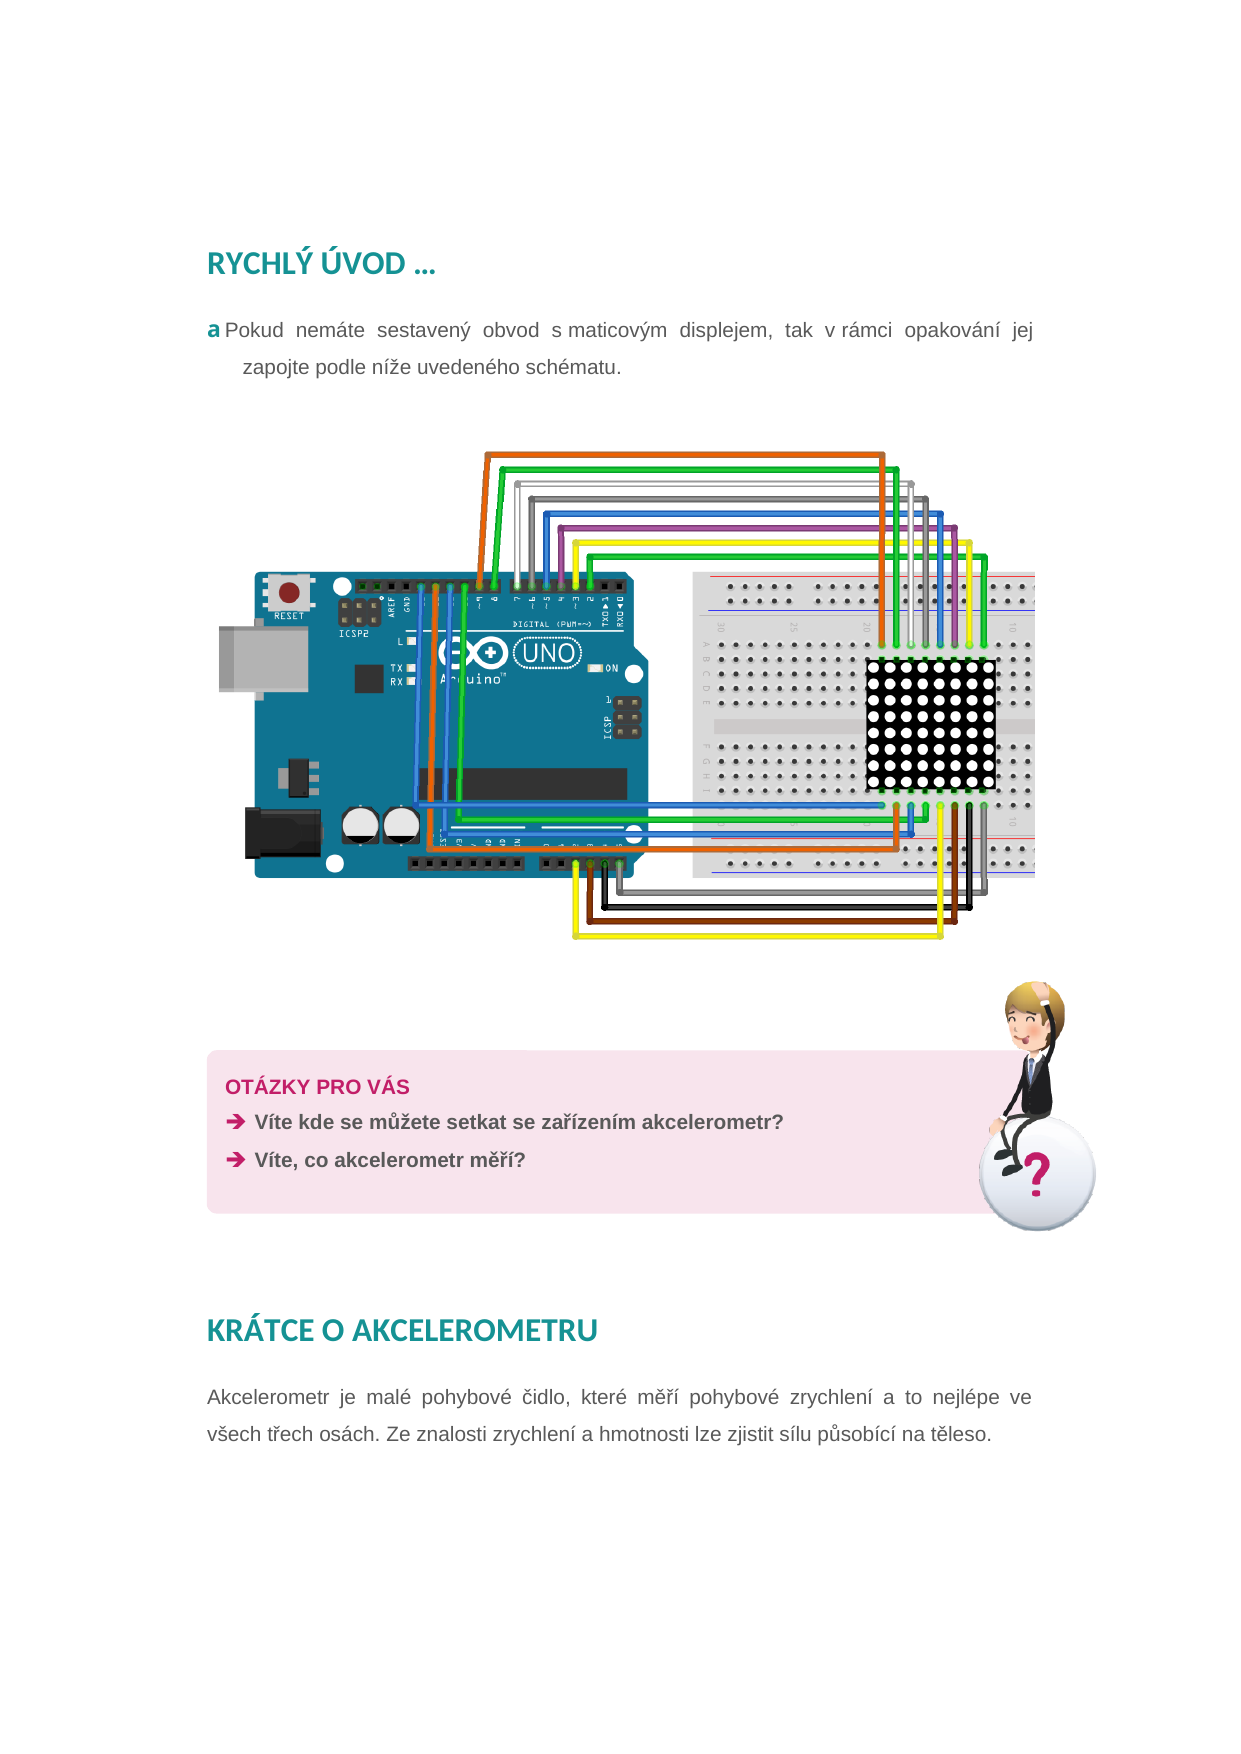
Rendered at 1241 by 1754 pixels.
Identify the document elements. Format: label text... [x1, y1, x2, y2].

text Akcelerometr je malé pohybové čidlo, které měří pohybové zrychlení a to nejlépe ve všech třech osách. Ze znalosti zrychlení a hmotnosti lze zjistit sílu působící na těleso. [207, 1374, 1033, 1449]
subtitle Rychlý úvod … [207, 244, 1033, 282]
subtitle Krátce o akcelerometru [207, 1312, 1033, 1349]
picture [218, 448, 1035, 949]
list Pokud nemáte sestavený obvod s maticovým displejem, tak v rámci opakování jej zapojte podle níže uvedeného schématu. [207, 307, 1033, 382]
picture [956, 978, 1107, 1235]
